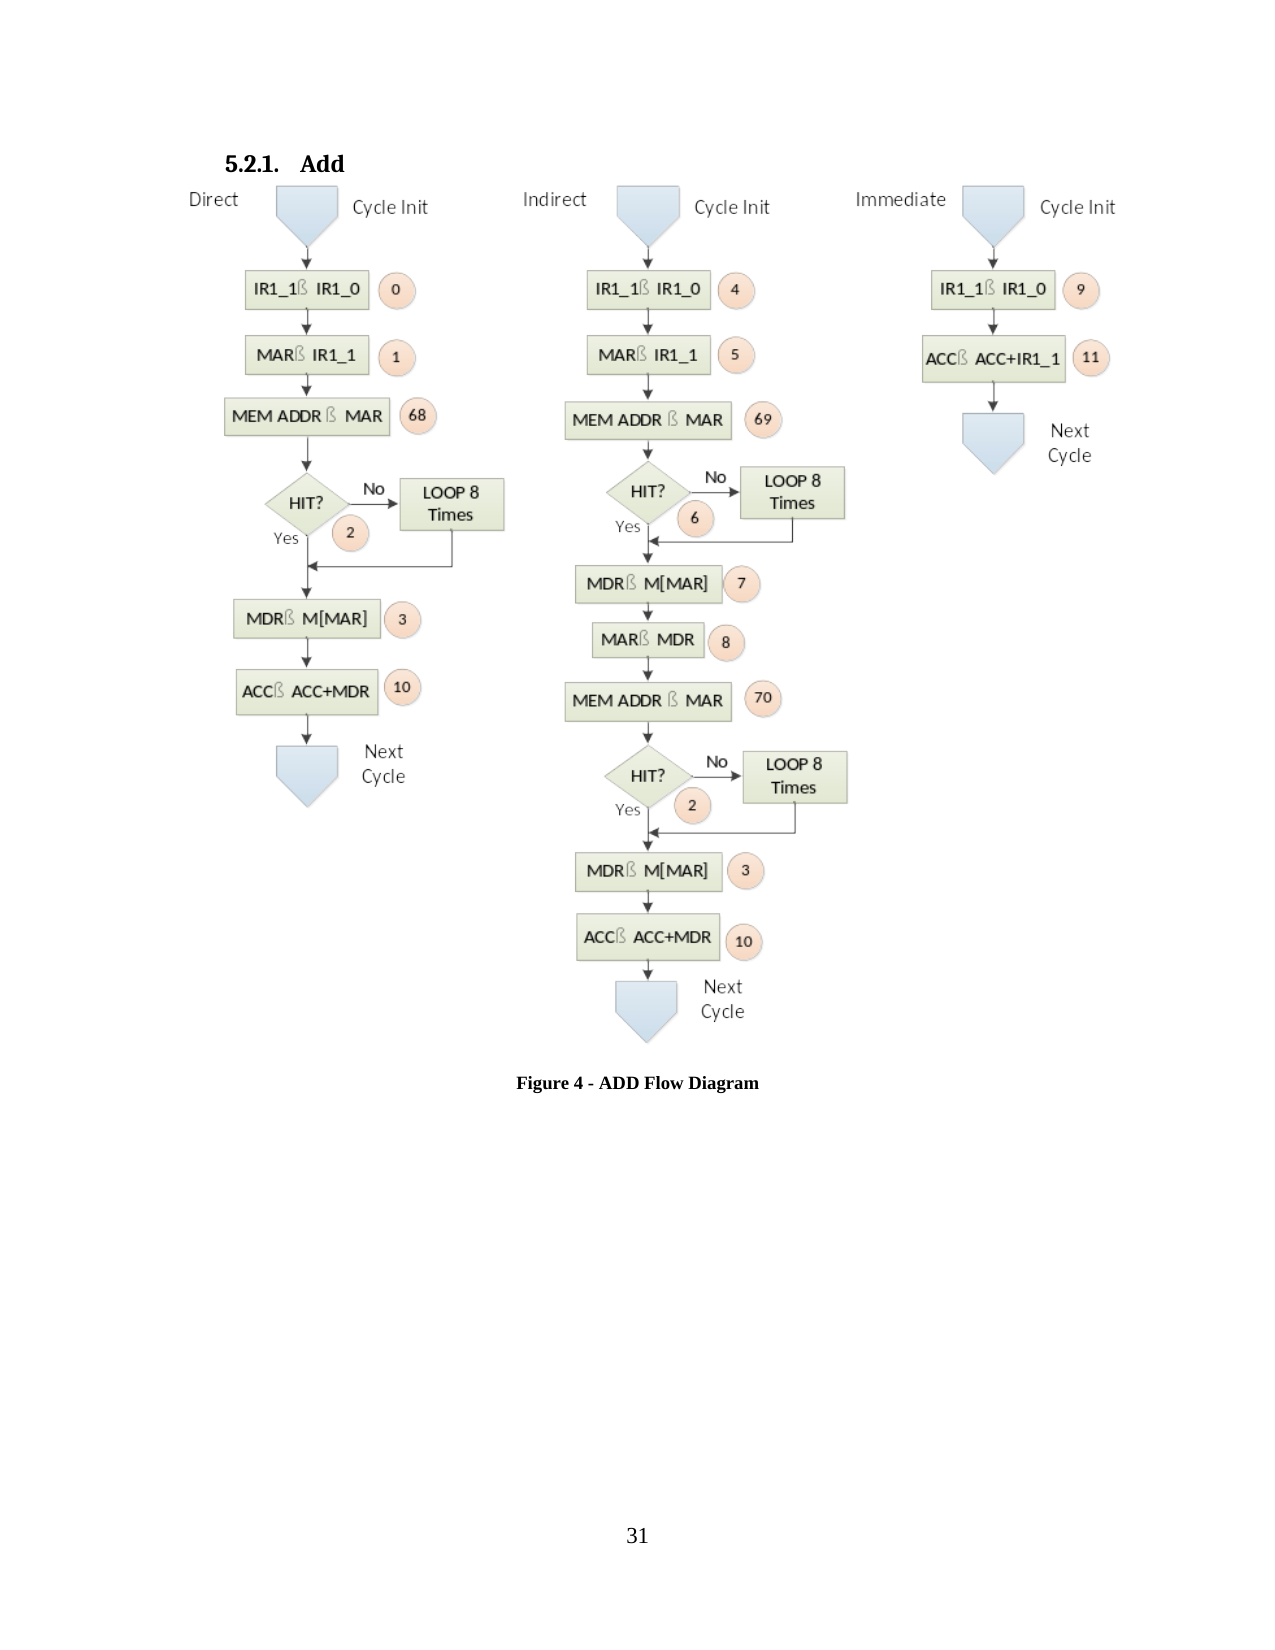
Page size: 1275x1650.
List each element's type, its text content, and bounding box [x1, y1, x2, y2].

subtitle Add [225, 150, 1125, 179]
text Figure - ADD Flow Diagram [150, 1072, 1125, 1093]
